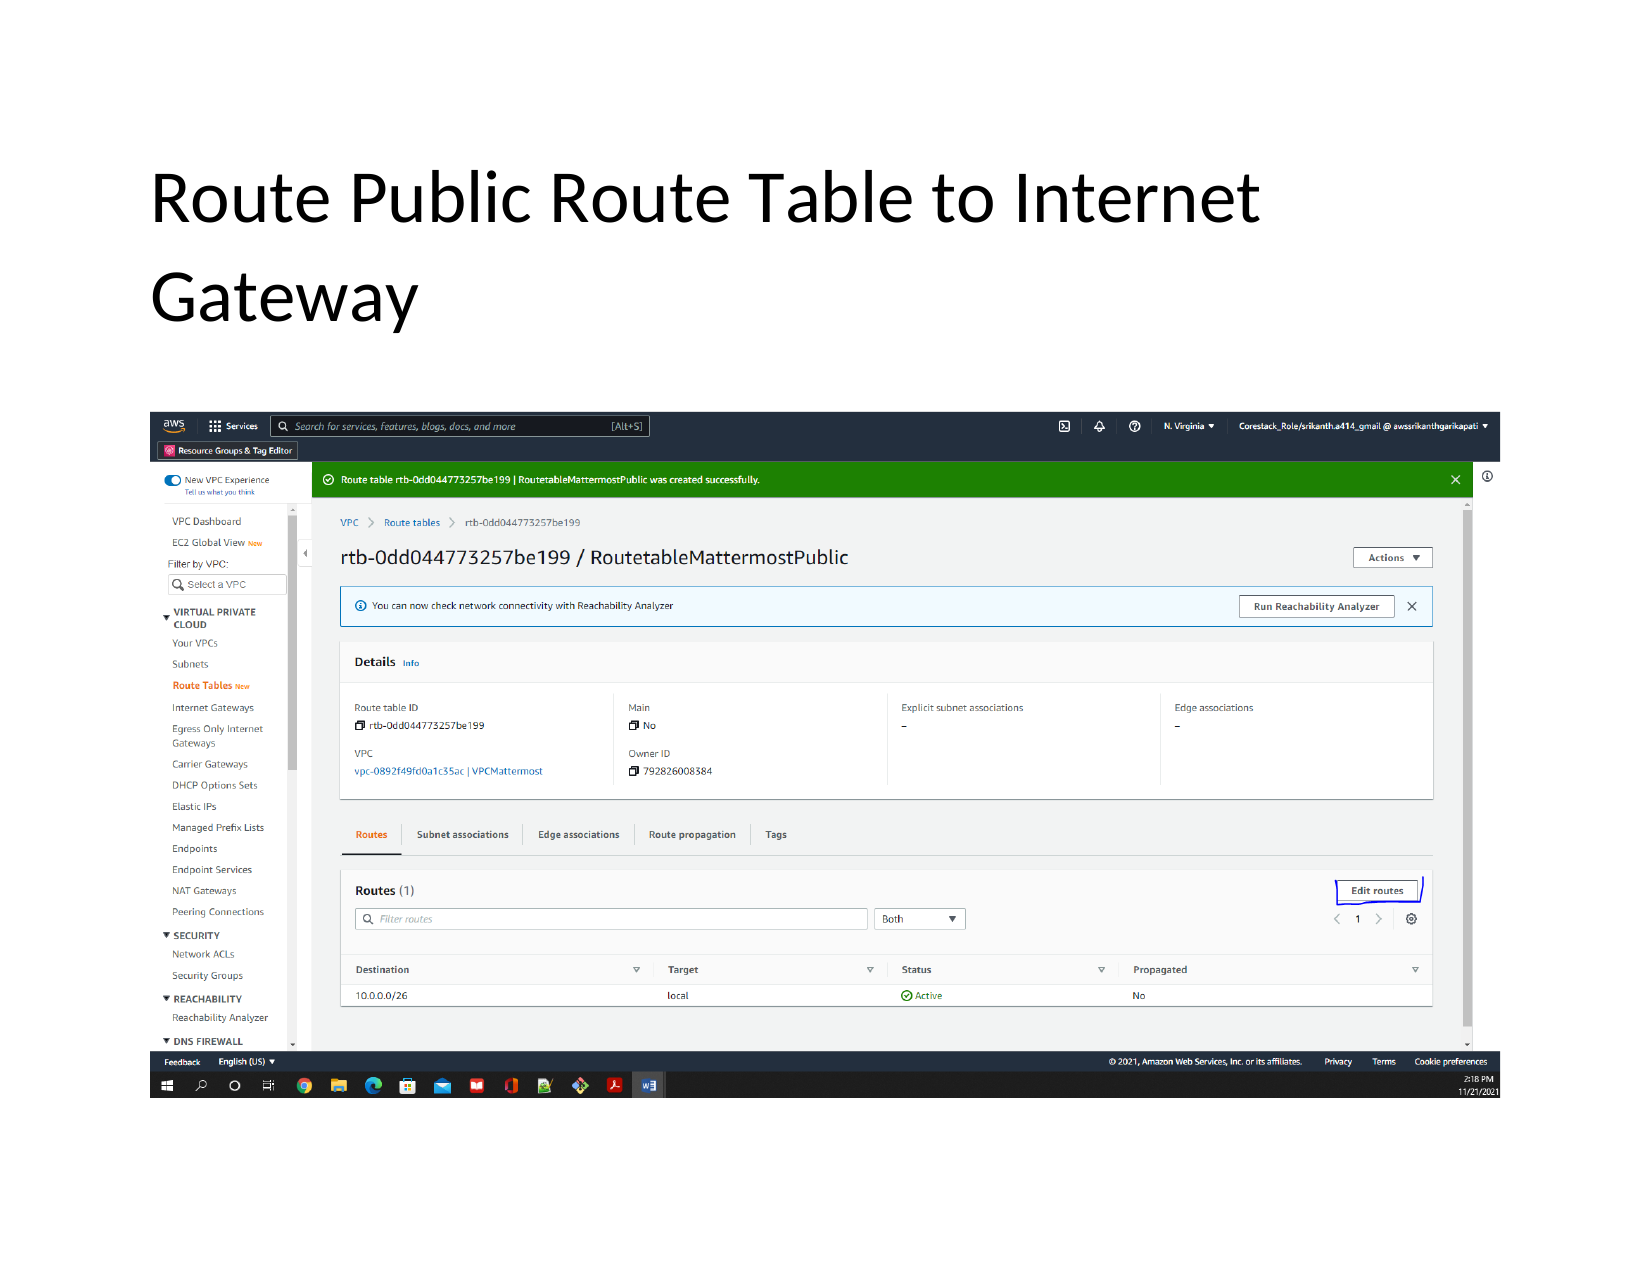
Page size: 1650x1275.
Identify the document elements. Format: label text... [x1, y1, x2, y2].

picture [150, 411, 1500, 1098]
text Route Public Route Table to Internet Gateway [150, 150, 1500, 340]
